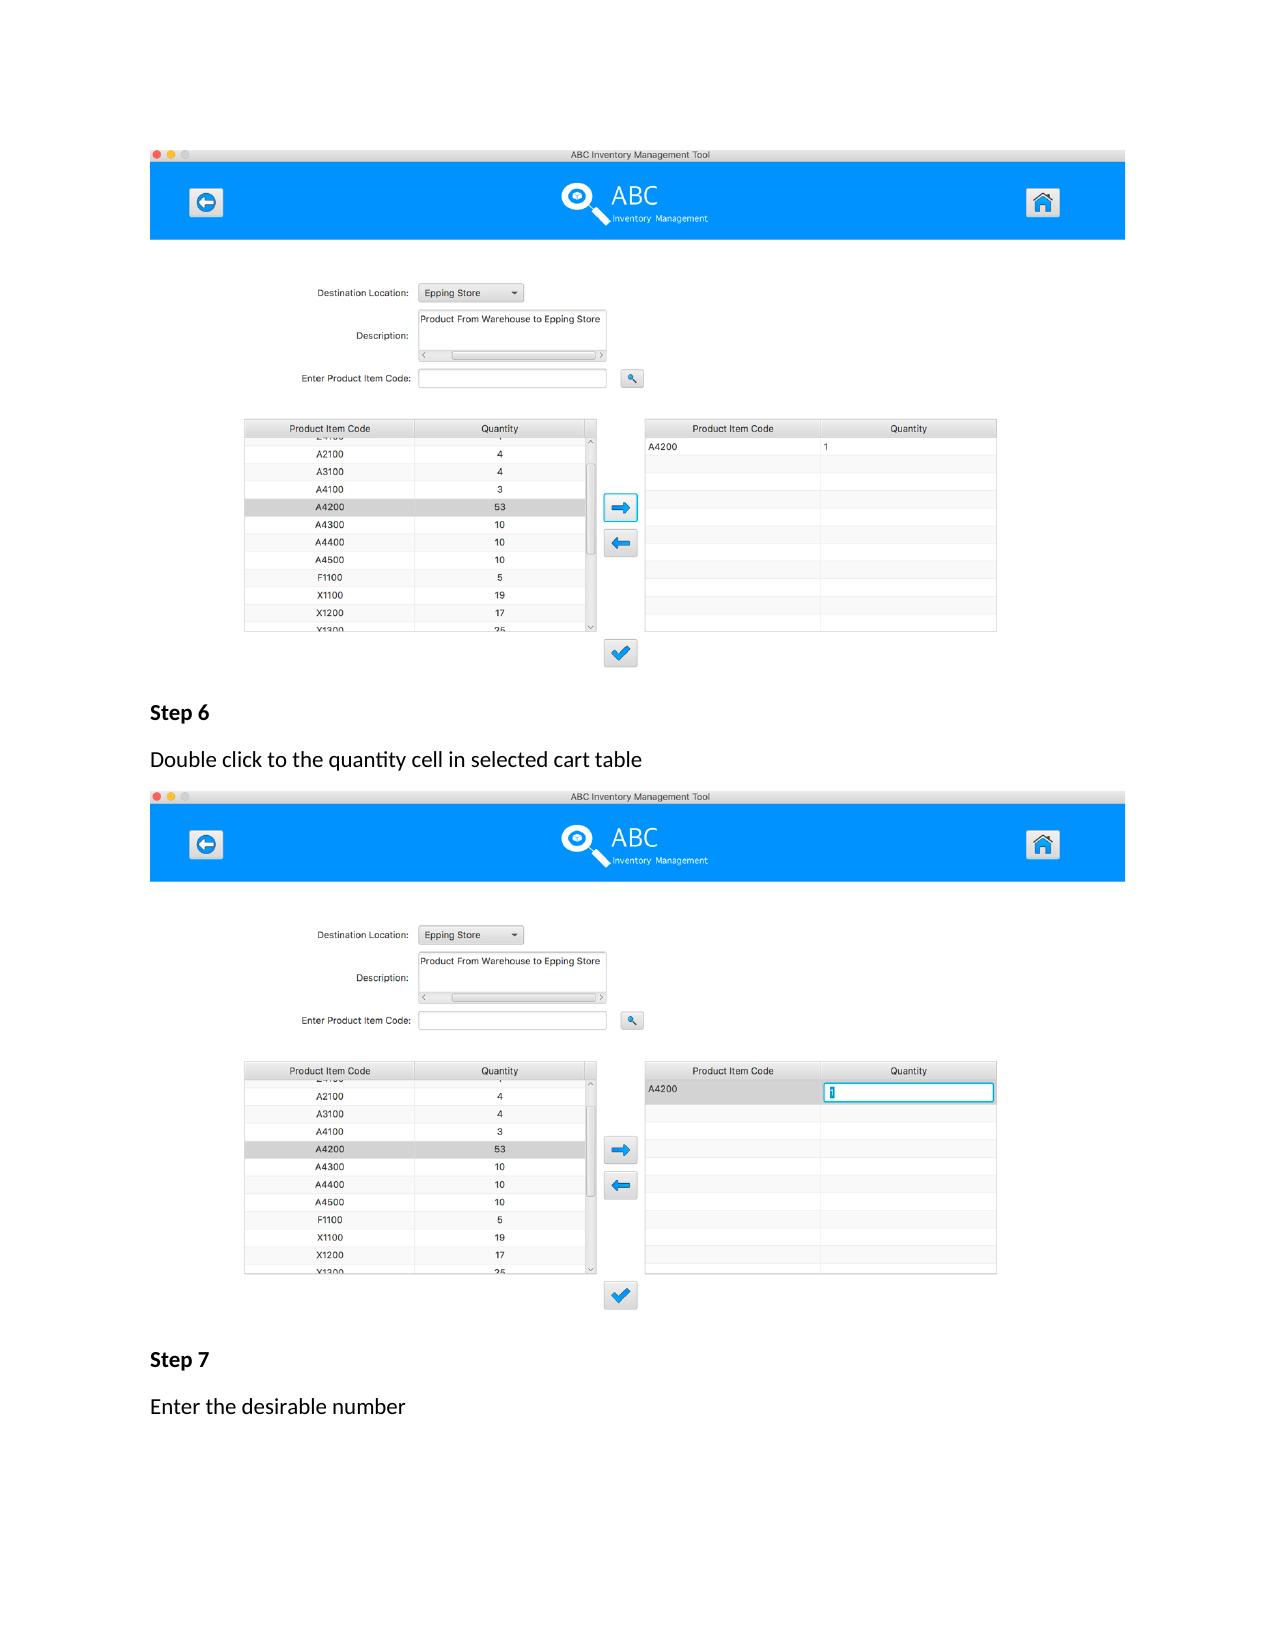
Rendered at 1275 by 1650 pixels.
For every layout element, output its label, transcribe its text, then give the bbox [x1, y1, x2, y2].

text Double click to the quantity cell in selected cart table [150, 745, 1125, 773]
text Enter the desirable number [150, 1392, 1125, 1420]
text Step 7 [150, 1345, 1125, 1373]
picture [150, 791, 1125, 1327]
text Step 6 [150, 698, 1125, 726]
picture [150, 150, 1125, 679]
